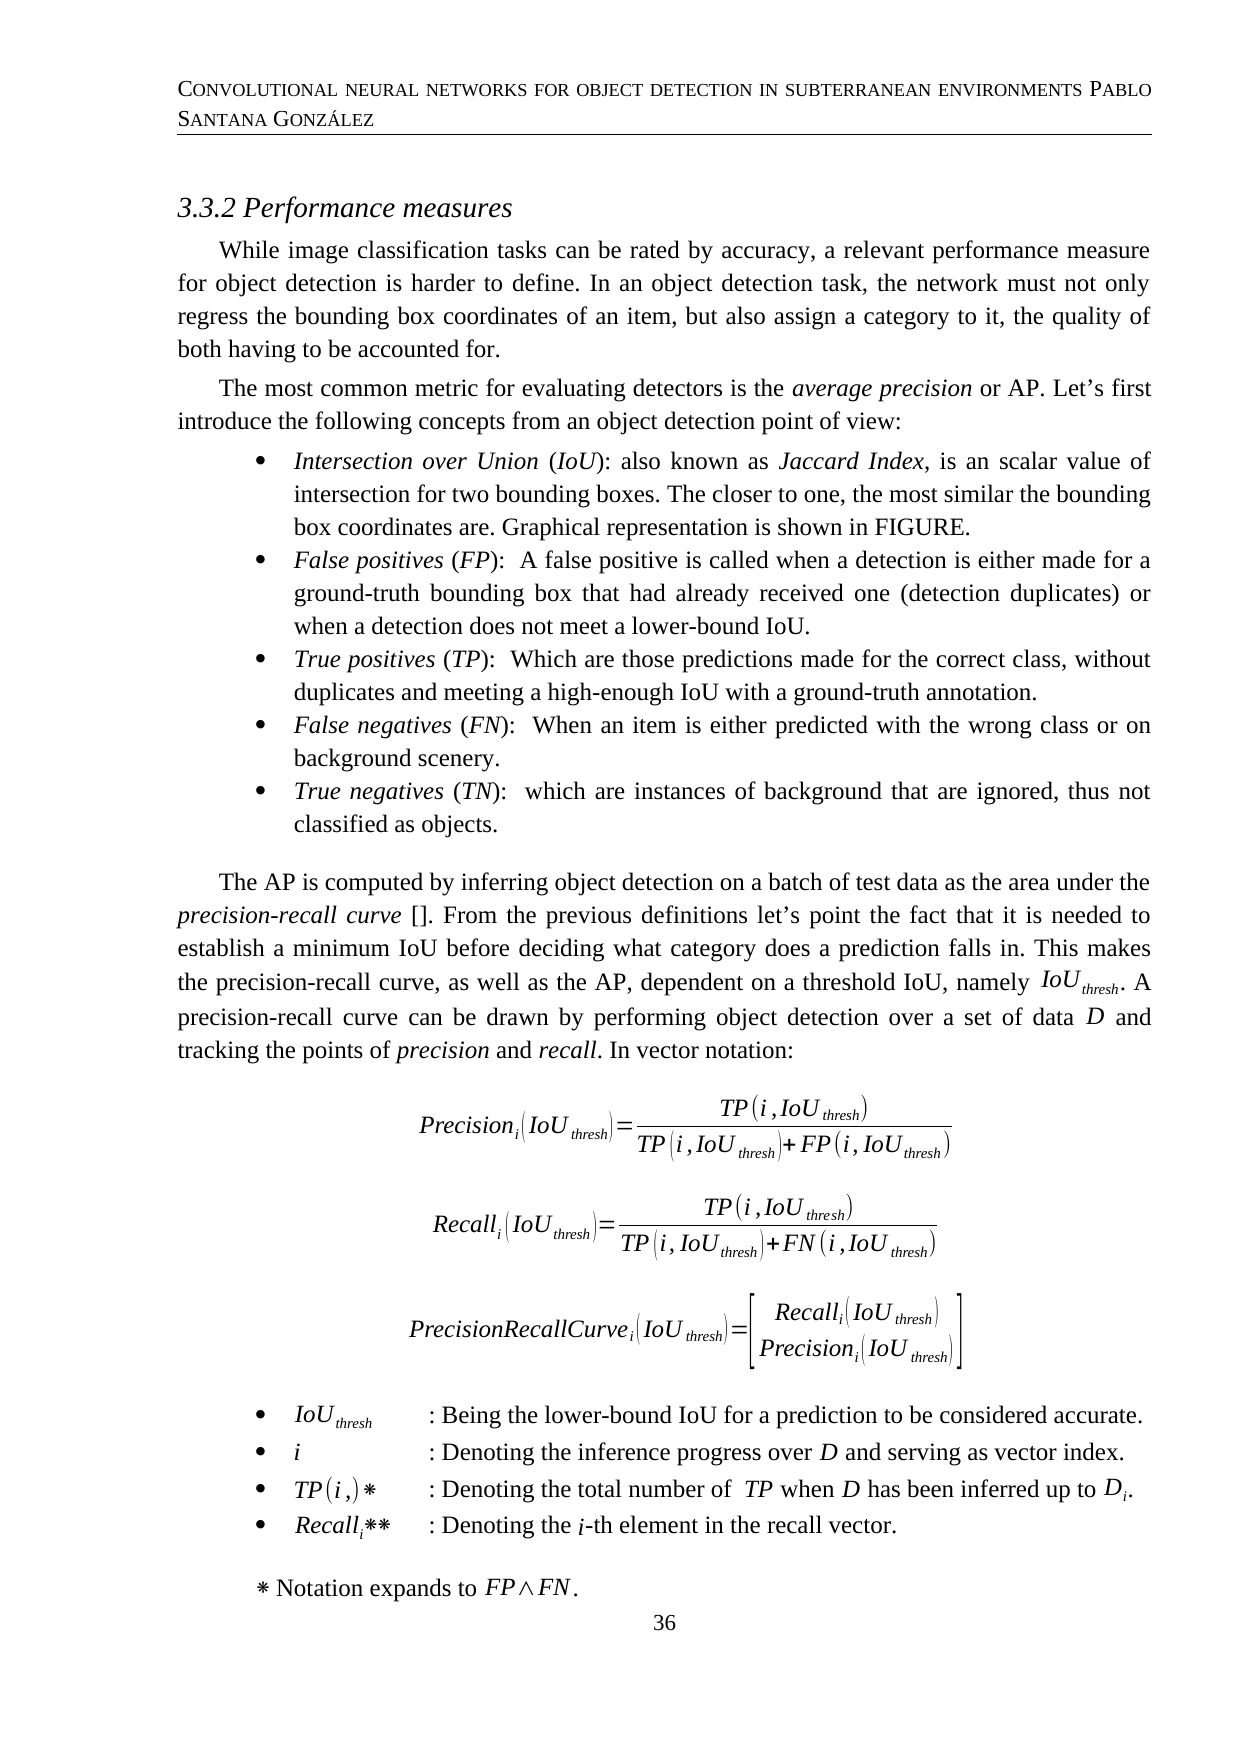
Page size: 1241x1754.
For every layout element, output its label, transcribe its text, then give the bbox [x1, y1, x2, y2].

list : Being the lower-bound IoU for a prediction to be considered accurate. [256, 1400, 1152, 1433]
list : Denoting the total number of when has been inferred up to . [256, 1473, 1152, 1506]
list : Denoting the inference progress over and serving as vector index. [256, 1437, 1152, 1468]
subtitle Performance measures [177, 190, 1152, 224]
text ⁕ Notation expands to . [256, 1573, 1152, 1602]
list True positives (TP): Which are those predictions made for the correct class, without duplicates and meeting a high-enough IoU with a ground-truth annotation. [256, 644, 1152, 706]
list True negatives (TN): which are instances of background that are ignored, thus not classified as objects. [256, 776, 1152, 838]
list False negatives (FN): When an item is either predicted with the wrong class or on background scenery. [256, 710, 1152, 772]
text While image classification tasks can be rated by accuracy, a relevant performance measure for object detection is harder to define. In an object detection task, the network must not only regress the bounding box coordinates of an item, but also assign a category to it, the quality of both having to be accounted for. [177, 235, 1152, 363]
list Intersection over Union (IoU): also known as Jaccard Index, is an scalar value of intersection for two bounding boxes. The closer to one, the most similar the bounding box coordinates are. Graphical representation is shown in FIGURE. [256, 446, 1152, 541]
list ⁕⁕ : Denoting the -th element in the recall vector. [256, 1511, 1152, 1544]
text The AP is computed by inferring object detection on a batch of test data as the area under the precision-recall curve []. From the previous definitions let’s point the fact that it is needed to establish a minimum IoU before deciding what category does a prediction falls in. This makes the precision-recall curve, as well as the AP, dependent on a threshold IoU, namely . A precision-recall curve can be drawn by performing object detection over a set of data and tracking the points of precision and recall. In vector notation: [177, 867, 1152, 1063]
text The most common metric for evaluating detectors is the average precision or AP. Let’s first introduce the following concepts from an object detection point of view: [177, 373, 1152, 435]
list False positives (FP): A false positive is called when a detection is either made for a ground-truth bounding box that had already received one (detection duplicates) or when a detection does not meet a lower-bound IoU. [256, 545, 1152, 639]
